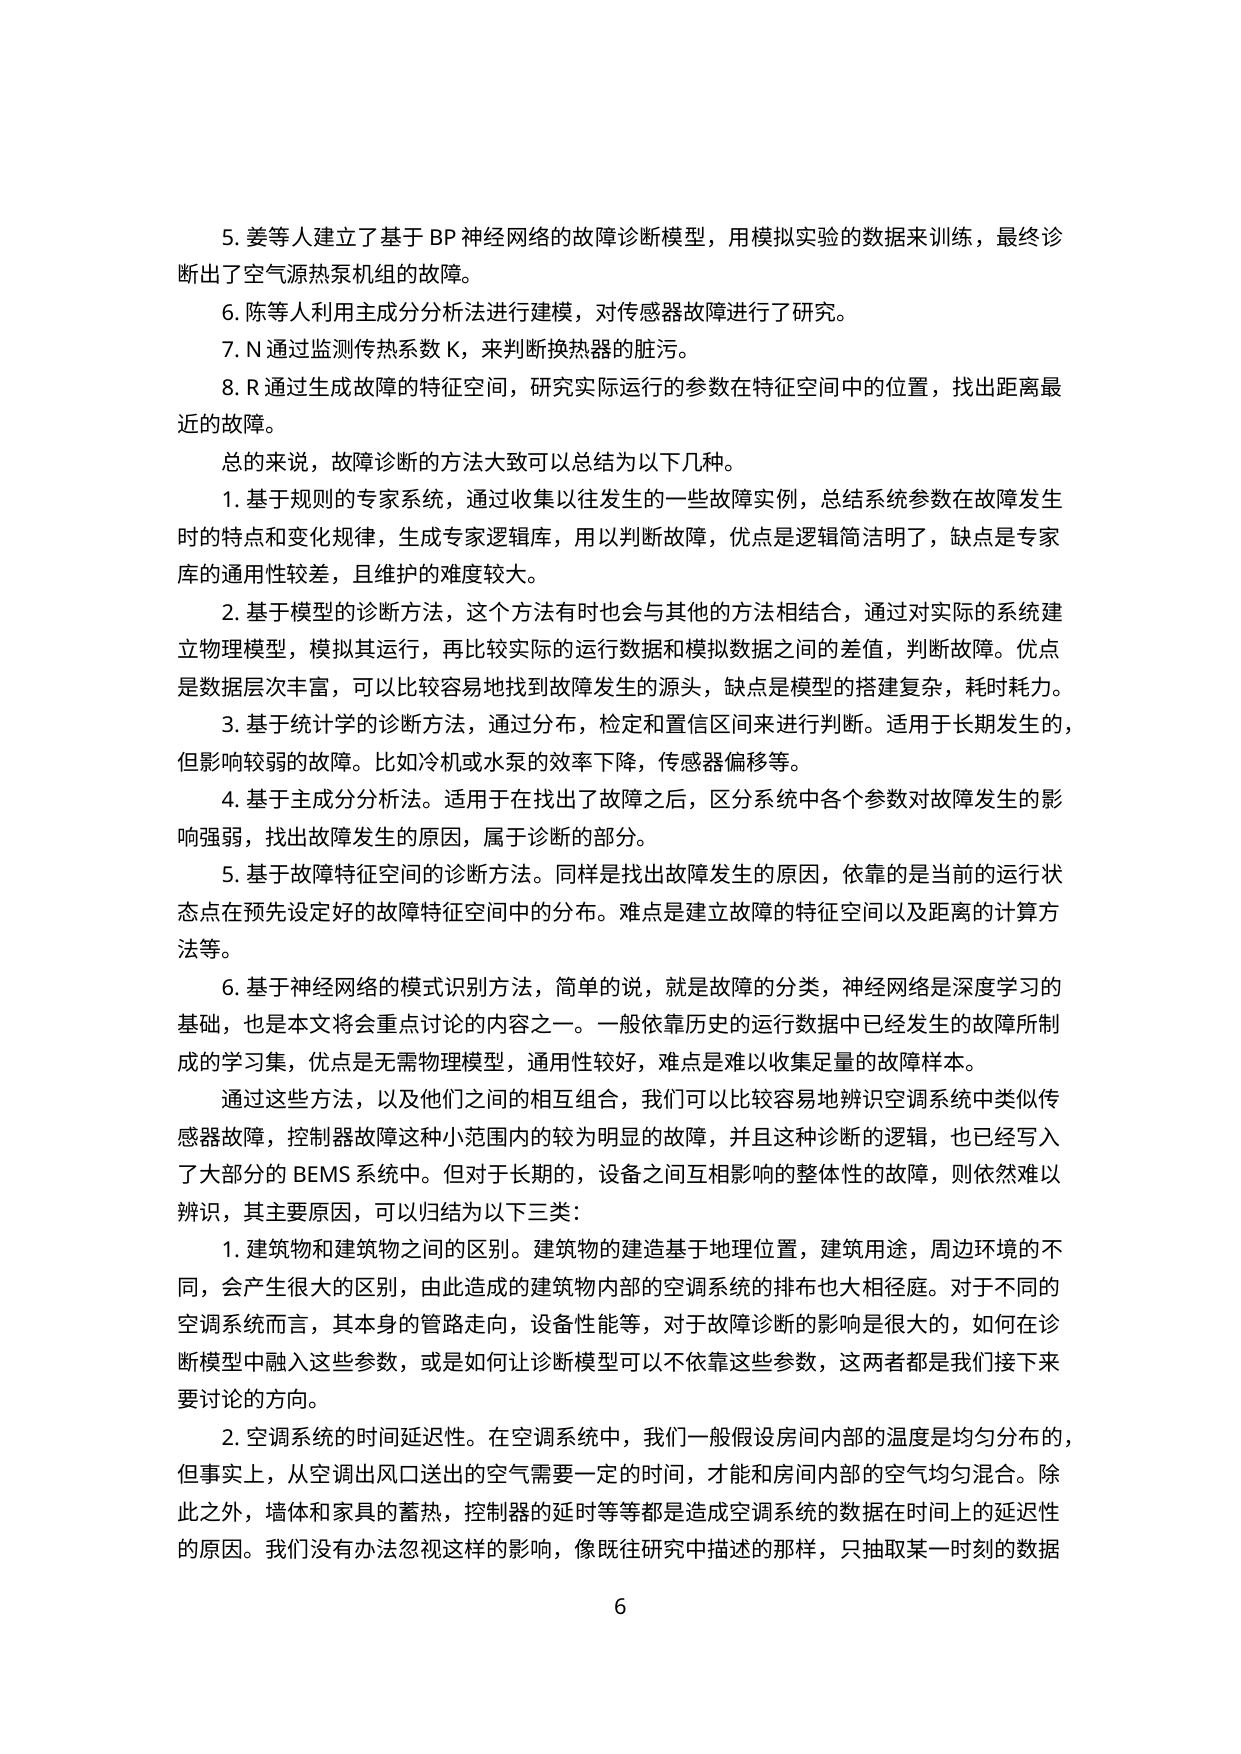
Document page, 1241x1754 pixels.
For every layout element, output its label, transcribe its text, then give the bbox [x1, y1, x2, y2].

text 7. N通过监测传热系数K，来判断换热器的脏污。 [177, 329, 1063, 367]
text 1. 建筑物和建筑物之间的区别。建筑物的建造基于地理位置，建筑用途，周边环境的不同，会产生很大的区别，由此造成的建筑物内部的空调系统的排布也大相径庭。对于不同的空调系统而言，其本身的管路走向，设备性能等，对于故障诊断的影响是很大的，如何在诊断模型中融入这些参数，或是如何让诊断模型可以不依靠这些参数，这两者都是我们接下来要讨论的方向。 [177, 1229, 1063, 1417]
text 总的来说，故障诊断的方法大致可以总结为以下几种。 [177, 442, 1063, 479]
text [177, 1417, 1063, 1567]
text 3. 基于统计学的诊断方法，通过分布，检定和置信区间来进行判断。适用于长期发生的，但影响较弱的故障。比如冷机或水泵的效率下降，传感器偏移等。 [177, 704, 1063, 779]
text 4. 基于主成分分析法。适用于在找出了故障之后，区分系统中各个参数对故障发生的影响强弱，找出故障发生的原因，属于诊断的部分。 [177, 779, 1063, 854]
text 8. R通过生成故障的特征空间，研究实际运行的参数在特征空间中的位置，找出距离最近的故障。 [177, 367, 1063, 442]
text 5. 基于故障特征空间的诊断方法。同样是找出故障发生的原因，依靠的是当前的运行状态点在预先设定好的故障特征空间中的分布。难点是建立故障的特征空间以及距离的计算方法等。 [177, 854, 1063, 967]
text 5. 姜等人建立了基于BP神经网络的故障诊断模型，用模拟实验的数据来训练，最终诊断出了空气源热泵机组的故障。 [177, 217, 1063, 292]
text 1. 基于规则的专家系统，通过收集以往发生的一些故障实例，总结系统参数在故障发生时的特点和变化规律，生成专家逻辑库，用以判断故障，优点是逻辑简洁明了，缺点是专家库的通用性较差，且维护的难度较大。 [177, 479, 1063, 592]
text 6. 基于神经网络的模式识别方法，简单的说，就是故障的分类，神经网络是深度学习的基础，也是本文将会重点讨论的内容之一。一般依靠历史的运行数据中已经发生的故障所制成的学习集，优点是无需物理模型，通用性较好，难点是难以收集足量的故障样本。 [177, 967, 1063, 1079]
text 6. 陈等人利用主成分分析法进行建模，对传感器故障进行了研究。 [177, 292, 1063, 329]
text 2. 基于模型的诊断方法，这个方法有时也会与其他的方法相结合，通过对实际的系统建立物理模型，模拟其运行，再比较实际的运行数据和模拟数据之间的差值，判断故障。优点是数据层次丰富，可以比较容易地找到故障发生的源头，缺点是模型的搭建复杂，耗时耗力。 [177, 592, 1063, 704]
text 通过这些方法，以及他们之间的相互组合，我们可以比较容易地辨识空调系统中类似传感器故障，控制器故障这种小范围内的较为明显的故障，并且这种诊断的逻辑，也已经写入了大部分的BEMS系统中。但对于长期的，设备之间互相影响的整体性的故障，则依然难以辨识，其主要原因，可以归结为以下三类： [177, 1079, 1063, 1229]
